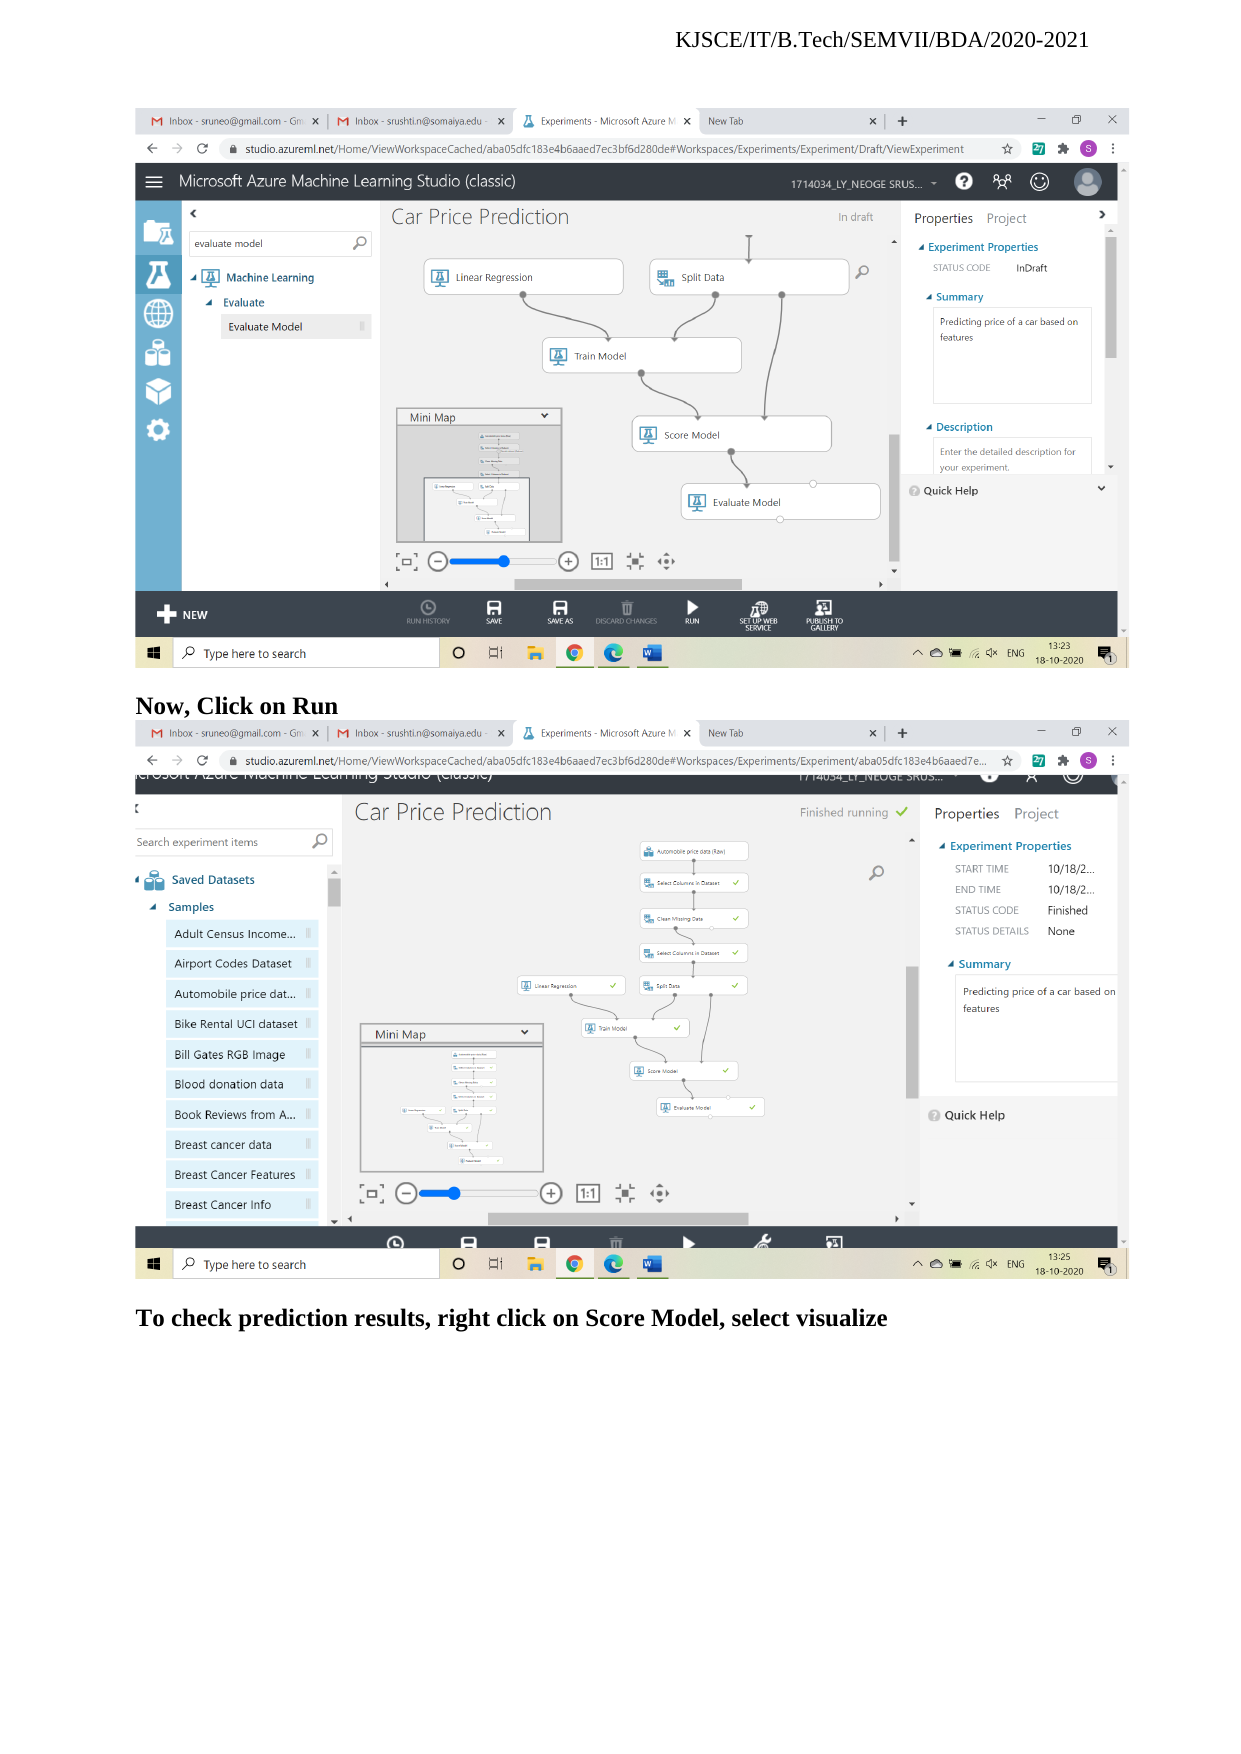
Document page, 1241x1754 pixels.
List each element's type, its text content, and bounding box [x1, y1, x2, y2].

picture [135, 720, 1130, 1279]
text To check prediction results, right click on Score Model, select visualize [135, 1303, 1130, 1332]
text Now, Click on Run [135, 691, 1130, 720]
picture [135, 108, 1130, 668]
